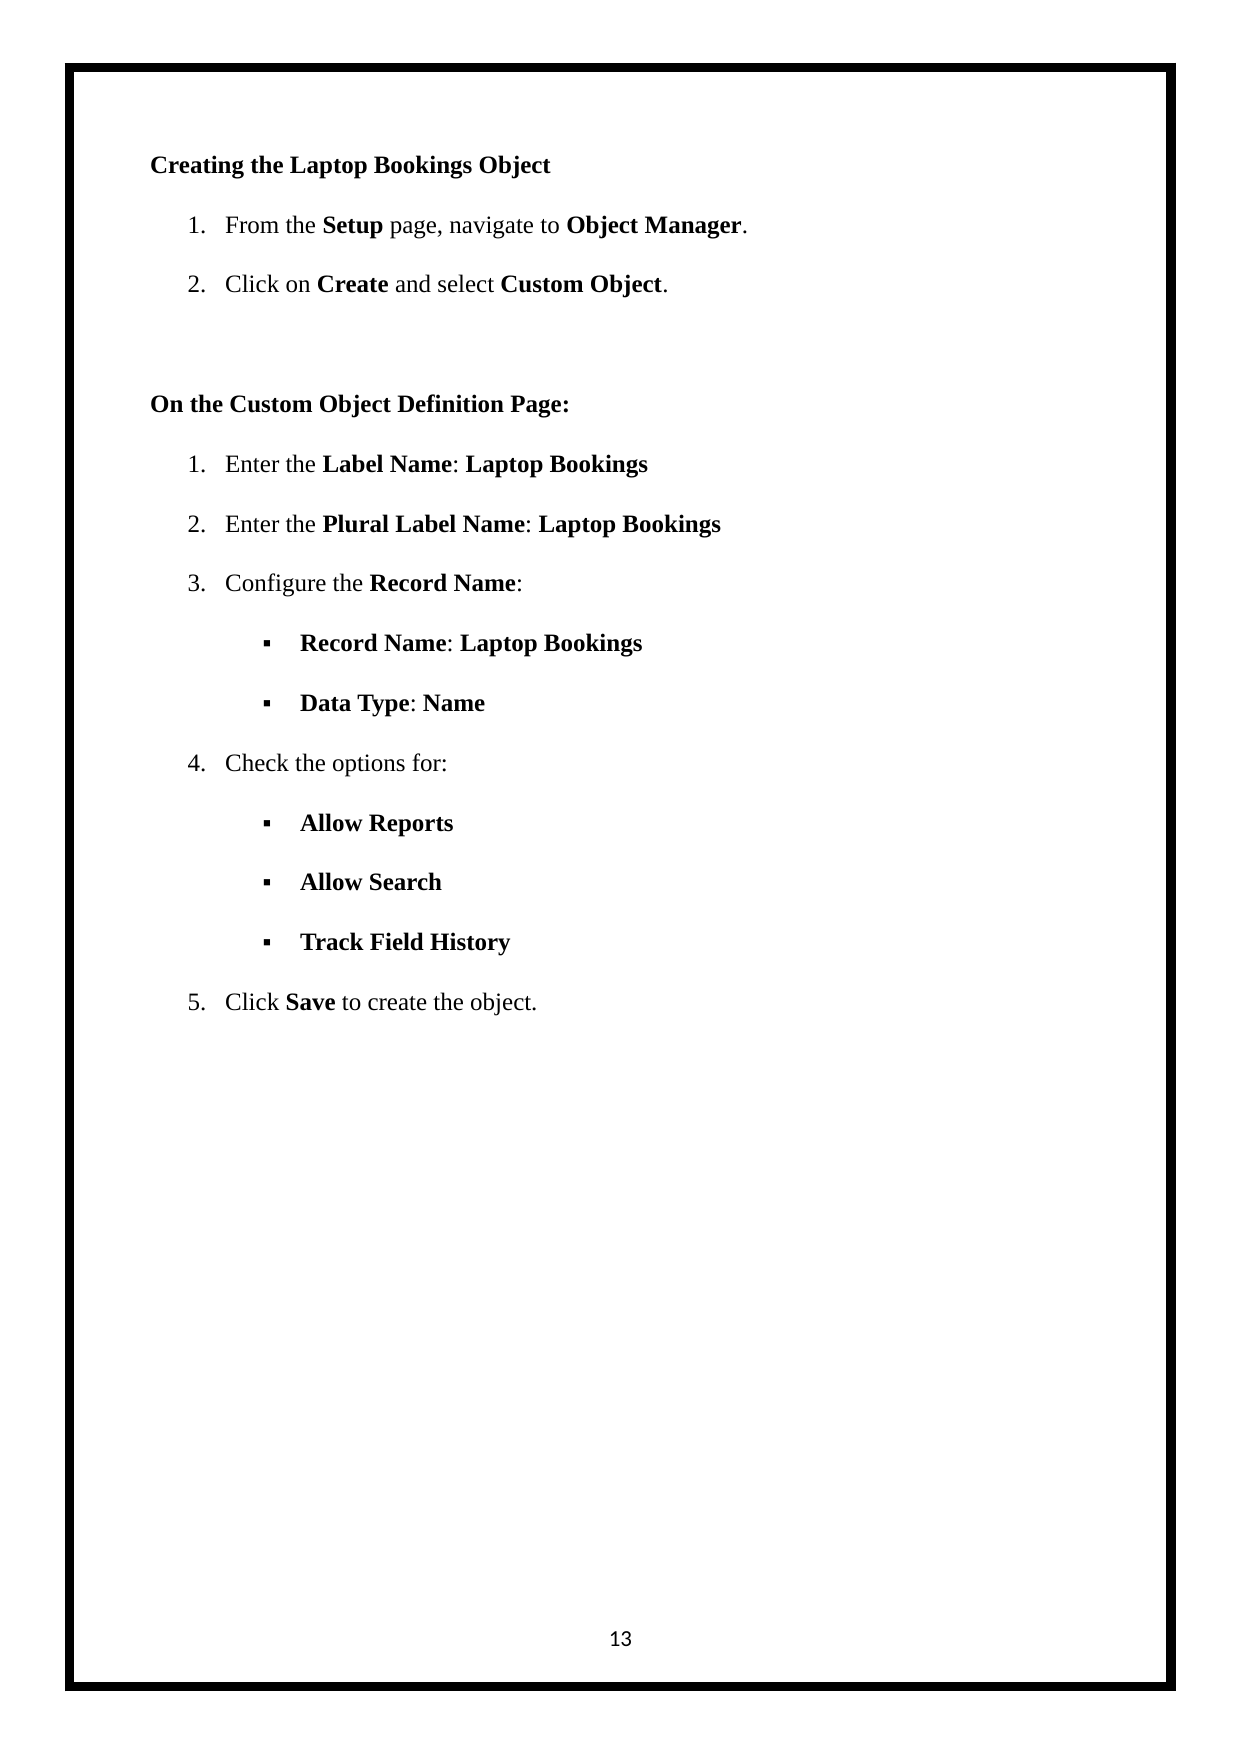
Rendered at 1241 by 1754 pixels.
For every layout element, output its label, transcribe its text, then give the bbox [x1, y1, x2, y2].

list Enter the Label Name: Laptop Bookings [187, 449, 1090, 478]
text On the Custom Object Definition Page: [150, 389, 1090, 418]
text Creating the Laptop Bookings Object [150, 150, 1090, 179]
list Click on Create and select Custom Object. [187, 269, 1090, 298]
list Track Field History [262, 927, 1090, 956]
list Check the options for: [187, 748, 1090, 777]
list Click Save to create the object. [187, 987, 1090, 1016]
list Data Type: Name [262, 688, 1090, 717]
list Configure the Record Name: [187, 568, 1090, 597]
list Record Name: Laptop Bookings [262, 628, 1090, 657]
list Enter the Plural Label Name: Laptop Bookings [187, 509, 1090, 537]
list Allow Search [262, 867, 1090, 896]
list Allow Reports [262, 808, 1090, 836]
list From the Setup page, navigate to Object Manager. [187, 210, 1090, 238]
